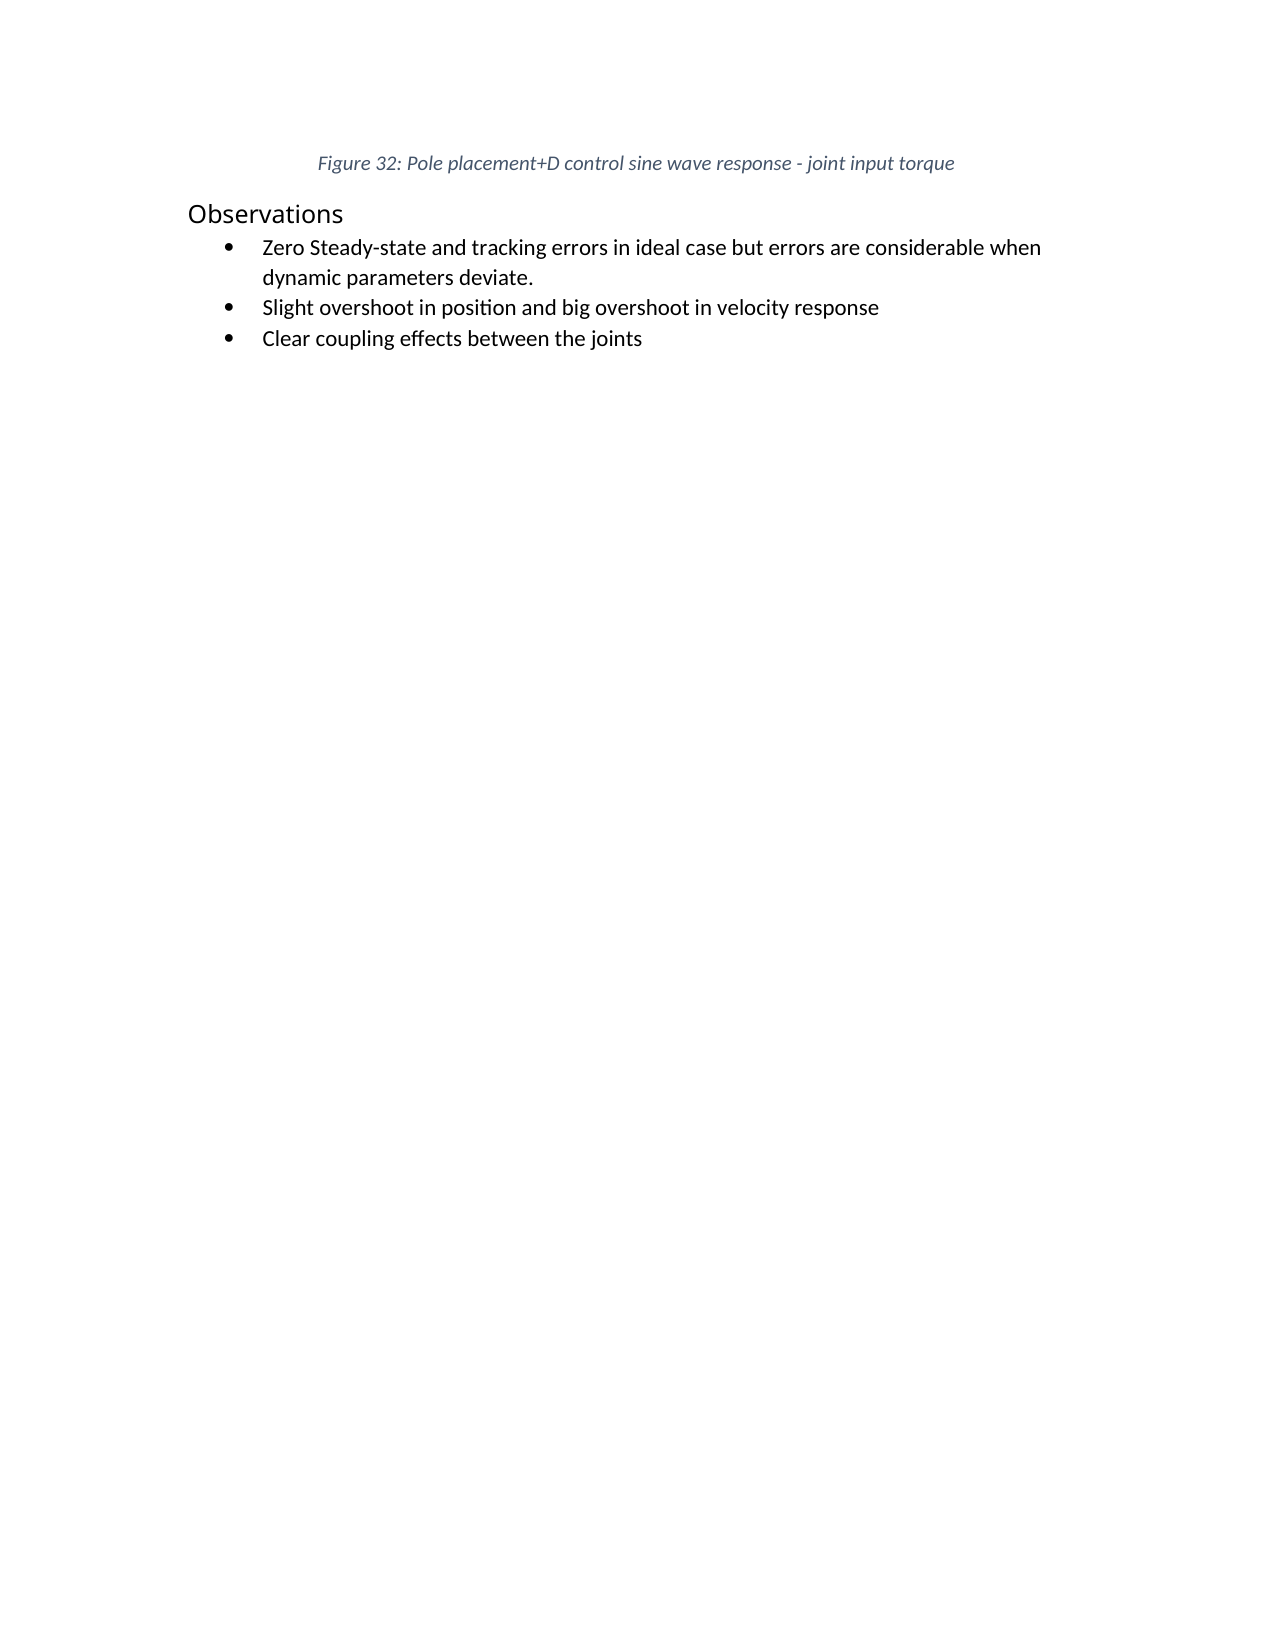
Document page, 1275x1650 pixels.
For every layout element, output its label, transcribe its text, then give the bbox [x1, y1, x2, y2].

list Slight overshoot in position and big overshoot in velocity response [225, 293, 1087, 321]
subtitle Observations [187, 196, 1087, 230]
list Clear coupling effects between the joints [225, 324, 1087, 352]
list Zero Steady-state and tracking errors in ideal case but errors are considerable when dynamic parameters deviate. [225, 233, 1087, 291]
